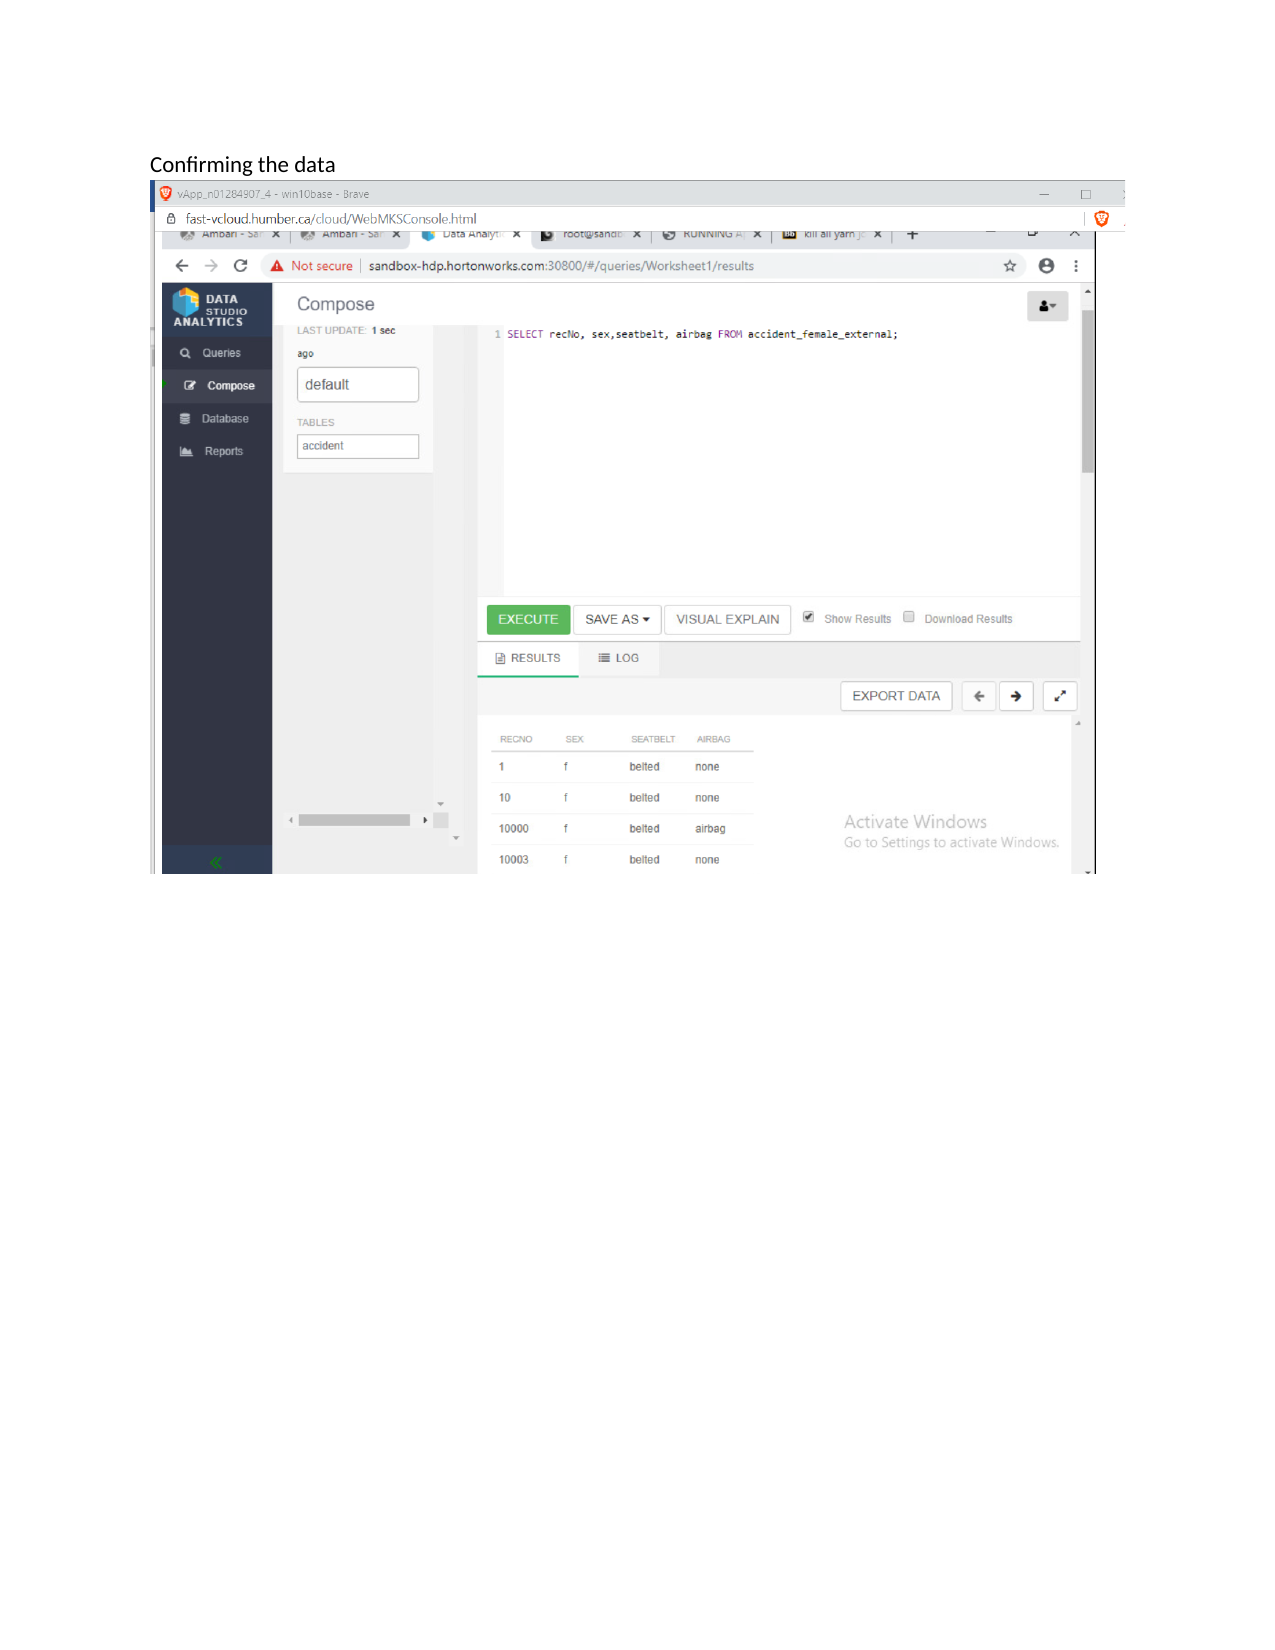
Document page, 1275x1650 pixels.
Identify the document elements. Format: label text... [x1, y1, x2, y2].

text Creating External Hive Table & Mapping with HBase table for one column family Confirming the data [150, 150, 1125, 180]
picture [150, 180, 1125, 874]
